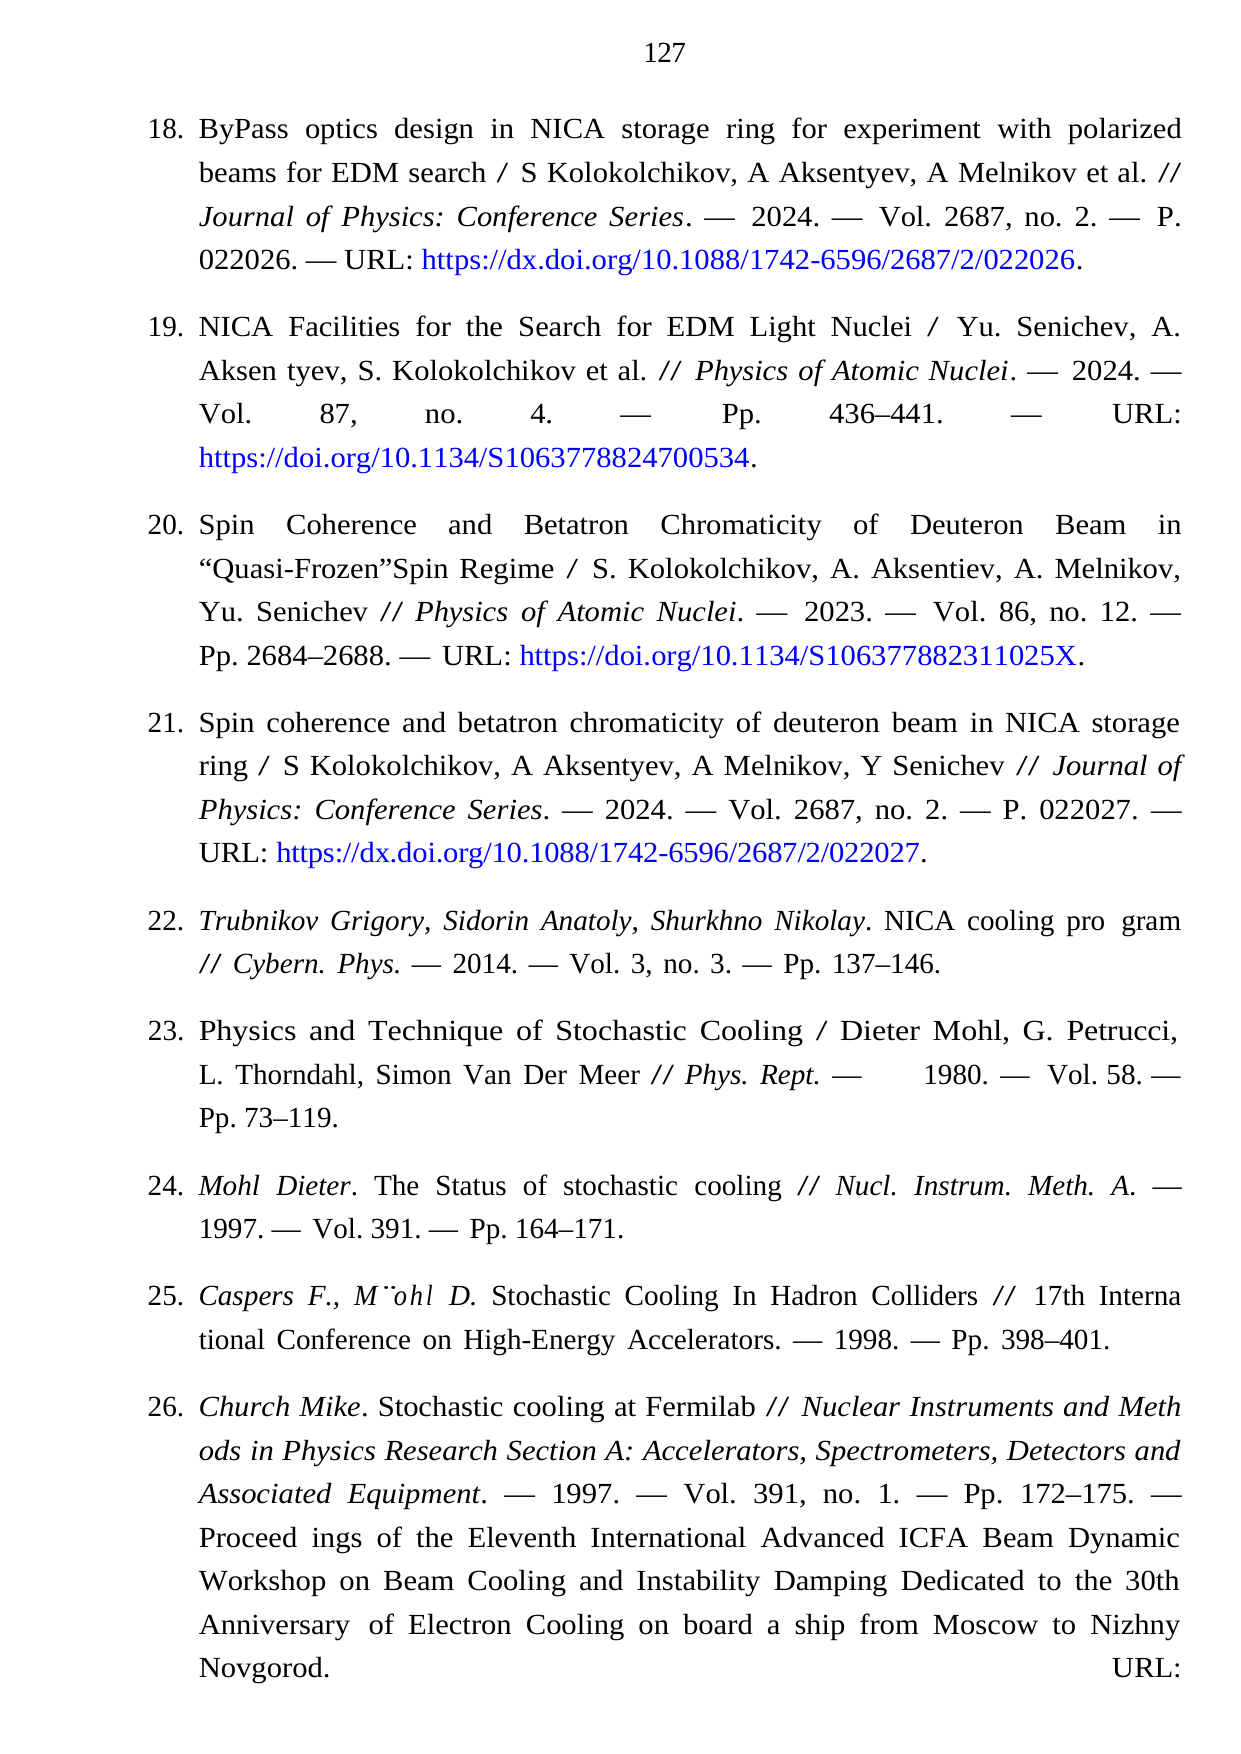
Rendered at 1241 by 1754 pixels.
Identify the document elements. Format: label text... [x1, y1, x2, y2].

list Spin coherence and betatron chromaticity of deuteron beam in NICA storage ring / S Kolokolchikov, A Aksentyev, A Melnikov, Y Senichev // Journal of Physics: Conference Series. — 2024. — Vol. 2687, no. 2. — P. 022027. — URL: https://dx.doi.org/10.1088/1742-6596/2687/2/022027. [147, 705, 1182, 869]
list Physics and Technique of Stochastic Cooling / Dieter Mohl, G. Petrucci, [148, 1013, 1240, 1047]
list Mohl Dieter. The Status of stochastic cooling // Nucl. Instrum. Meth. A. — 1997. — Vol. 391. — Pp. 164–171. [147, 1168, 1181, 1245]
list NICA Facilities for the Search for EDM Light Nuclei / Yu. Senichev, A. Aksen­ tyev, S. Kolokolchikov et al. // Physics of Atomic Nuclei. — 2024. — Vol. 87, no. 4. — Pp. 436–441. — URL: https://doi.org/10.1134/S1063778824700534. [147, 309, 1182, 473]
text L. Thorndahl, Simon Van Der Meer // Phys. Rept. — 1980. — Vol. 58. — Pp. 73–119. [198, 1057, 1181, 1134]
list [147, 1389, 1182, 1684]
list ByPass optics design in NICA storage ring for experiment with polarized beams for EDM search / S Kolokolchikov, A Aksentyev, A Melnikov et al. // Journal of Physics: Conference Series. — 2024. — Vol. 2687, no. 2. — P. 022026. — URL: https://dx.doi.org/10.1088/1742-6596/2687/2/022026. [147, 112, 1182, 276]
list Caspers F., M¨ohl D. Stochastic Cooling In Hadron Colliders // 17th Interna­ tional Conference on High-Energy Accelerators. — 1998. — Pp. 398–401. [147, 1278, 1181, 1356]
list Trubnikov Grigory, Sidorin Anatoly, Shurkhno Nikolay. NICA cooling pro­ gram // Cybern. Phys. — 2014. — Vol. 3, no. 3. — Pp. 137–146. [147, 903, 1181, 980]
list Spin Coherence and Betatron Chromaticity of Deuteron Beam in “Quasi-Frozen”Spin Regime / S. Kolokolchikov, A. Aksentiev, A. Melnikov, Yu. Senichev // Physics of Atomic Nuclei. — 2023. — Vol. 86, no. 12. — Pp. 2684–2688. — URL: https://doi.org/10.1134/S106377882311025X. [147, 507, 1182, 671]
